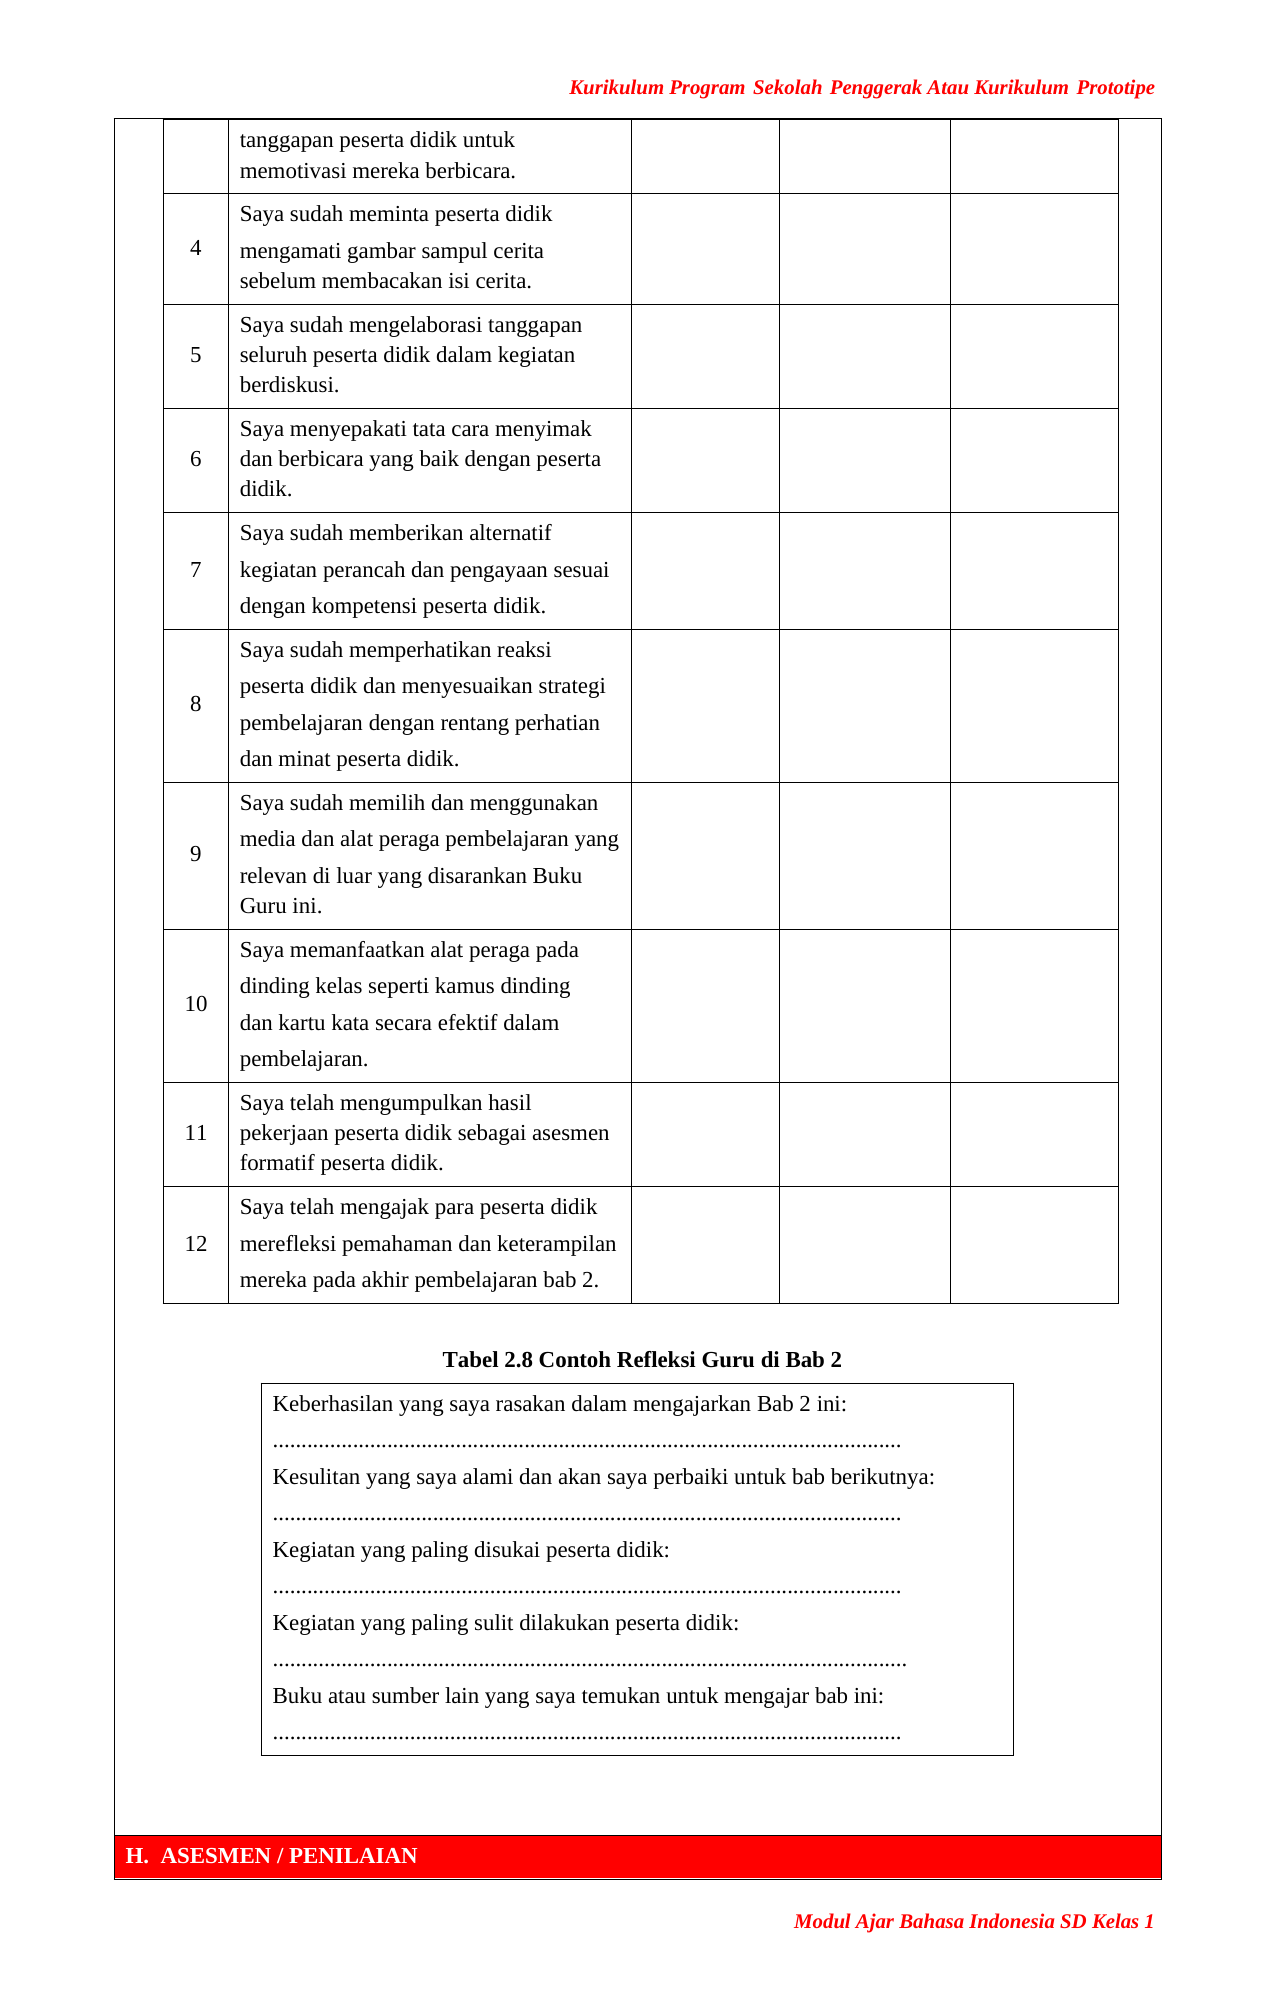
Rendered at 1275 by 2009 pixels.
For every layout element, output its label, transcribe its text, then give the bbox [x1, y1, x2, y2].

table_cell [115, 119, 1161, 1835]
table_cell H. ASESMEN / PENILAIAN [115, 1836, 1161, 1878]
